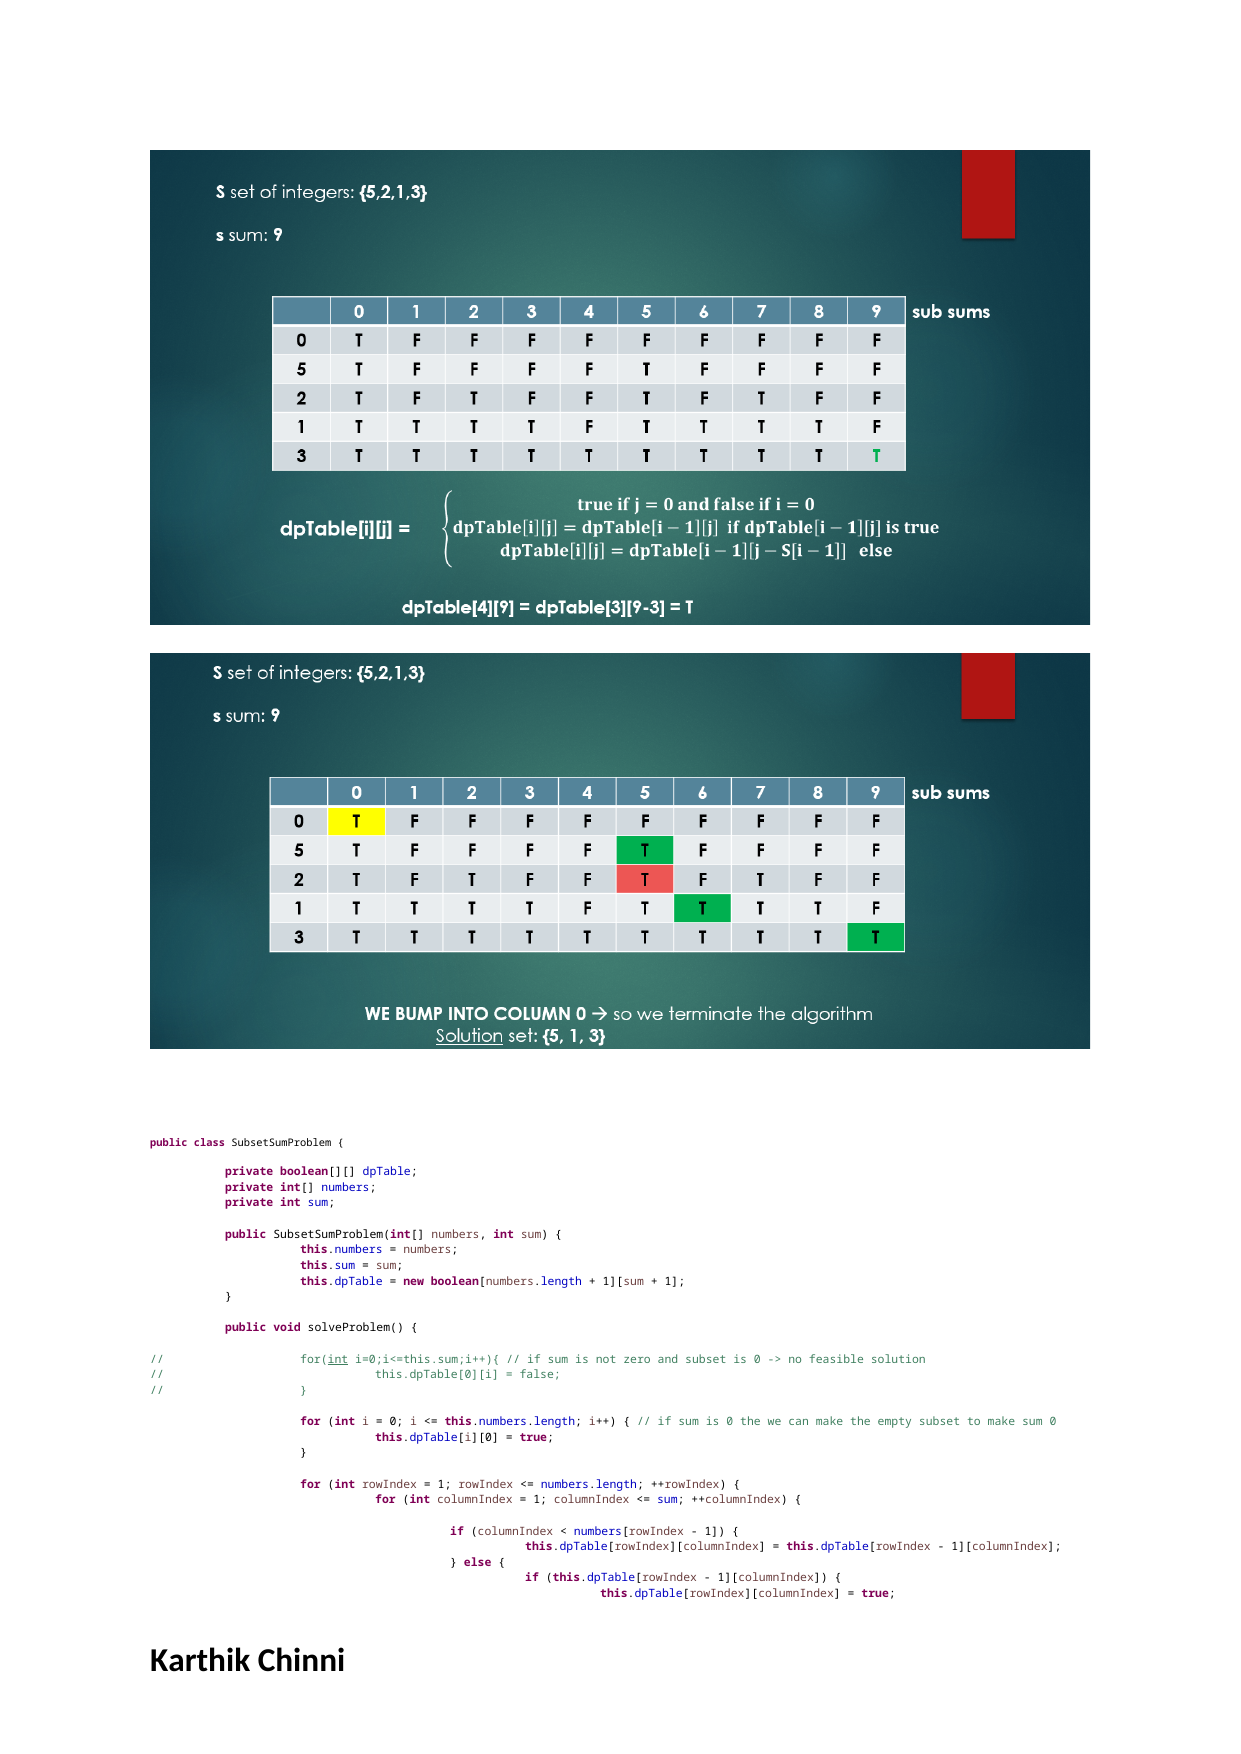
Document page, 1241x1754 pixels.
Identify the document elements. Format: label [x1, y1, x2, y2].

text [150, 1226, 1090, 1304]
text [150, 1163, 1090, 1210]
picture [150, 653, 1091, 1049]
picture [150, 150, 1091, 625]
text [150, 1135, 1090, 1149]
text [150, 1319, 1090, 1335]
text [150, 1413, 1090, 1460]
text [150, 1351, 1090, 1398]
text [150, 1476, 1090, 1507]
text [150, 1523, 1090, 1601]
